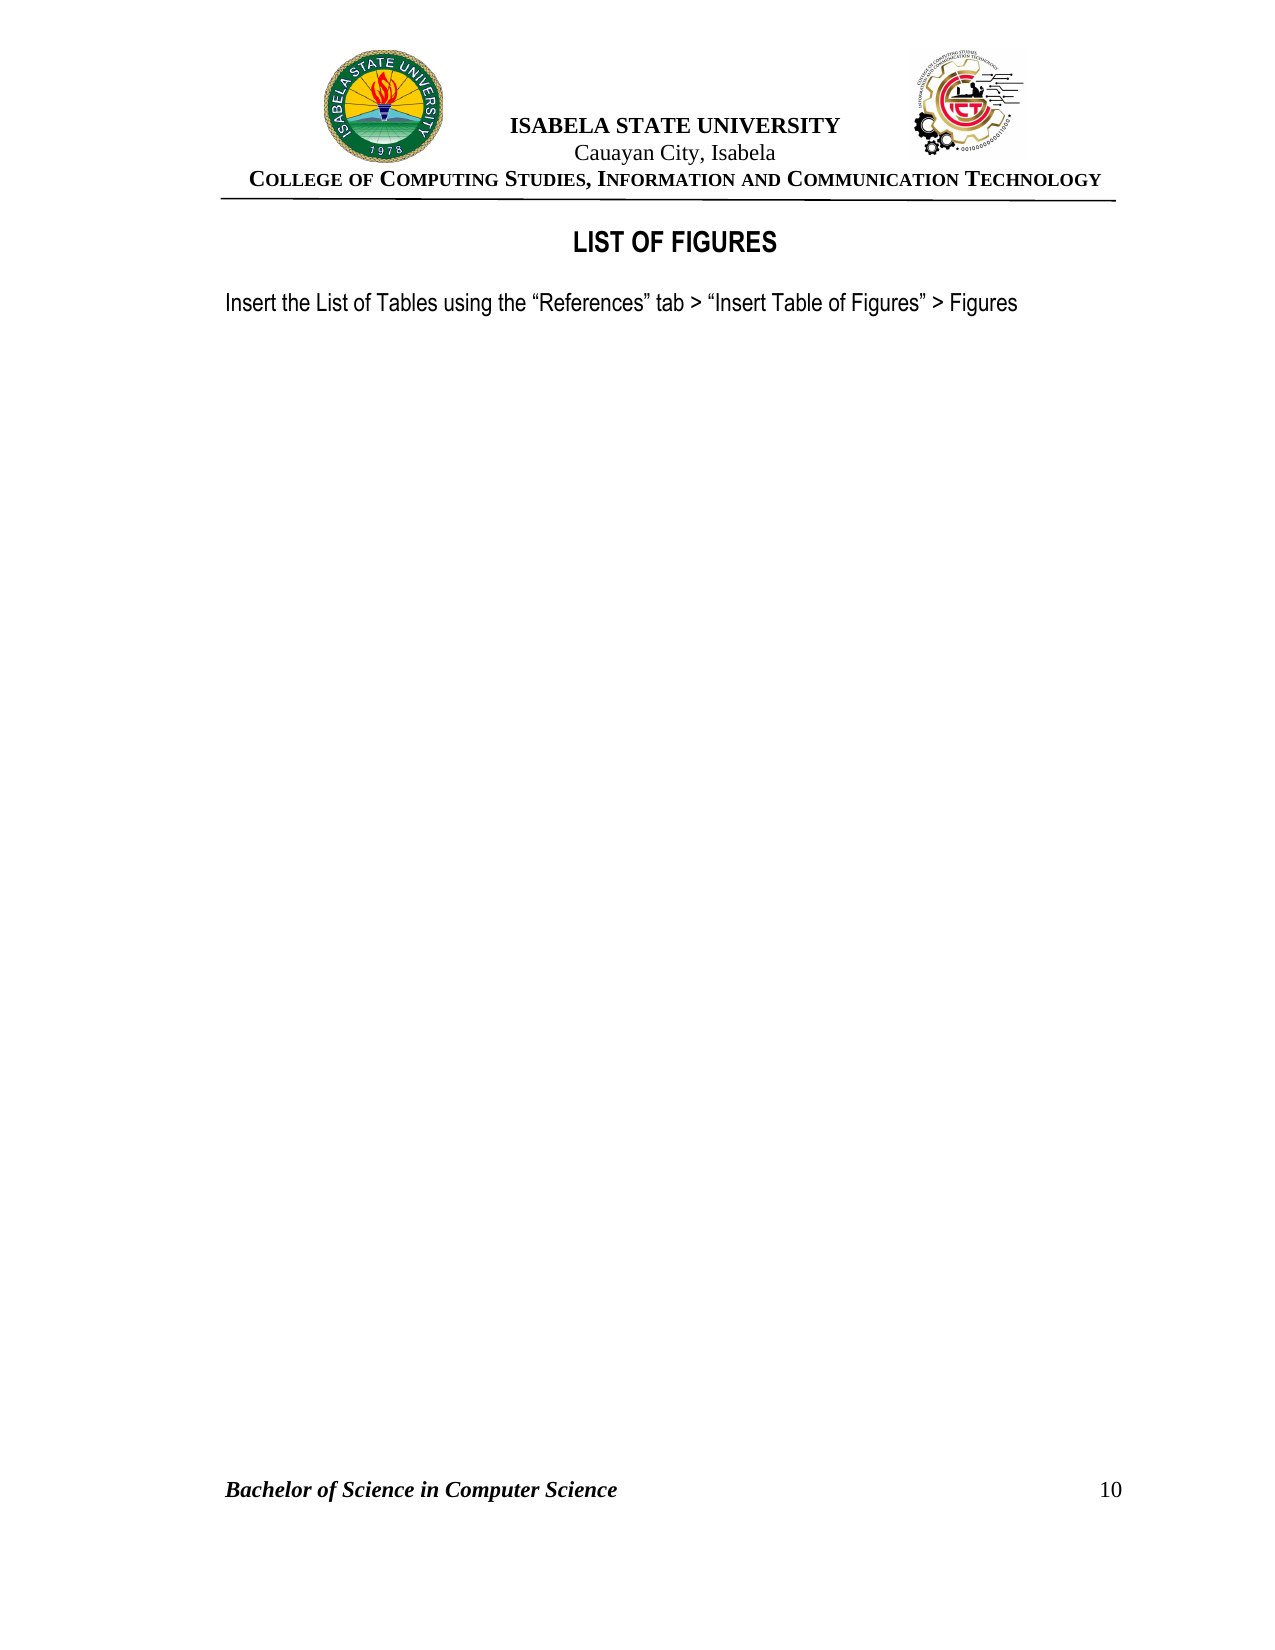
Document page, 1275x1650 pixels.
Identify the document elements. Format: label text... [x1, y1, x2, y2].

text Insert the List of Tables using the “References” tab > “Insert Table of Figures” > Figures [225, 288, 1125, 317]
picture [323, 49, 443, 163]
subtitle LIST OF FIGURES [225, 225, 1125, 258]
picture [907, 47, 1027, 160]
